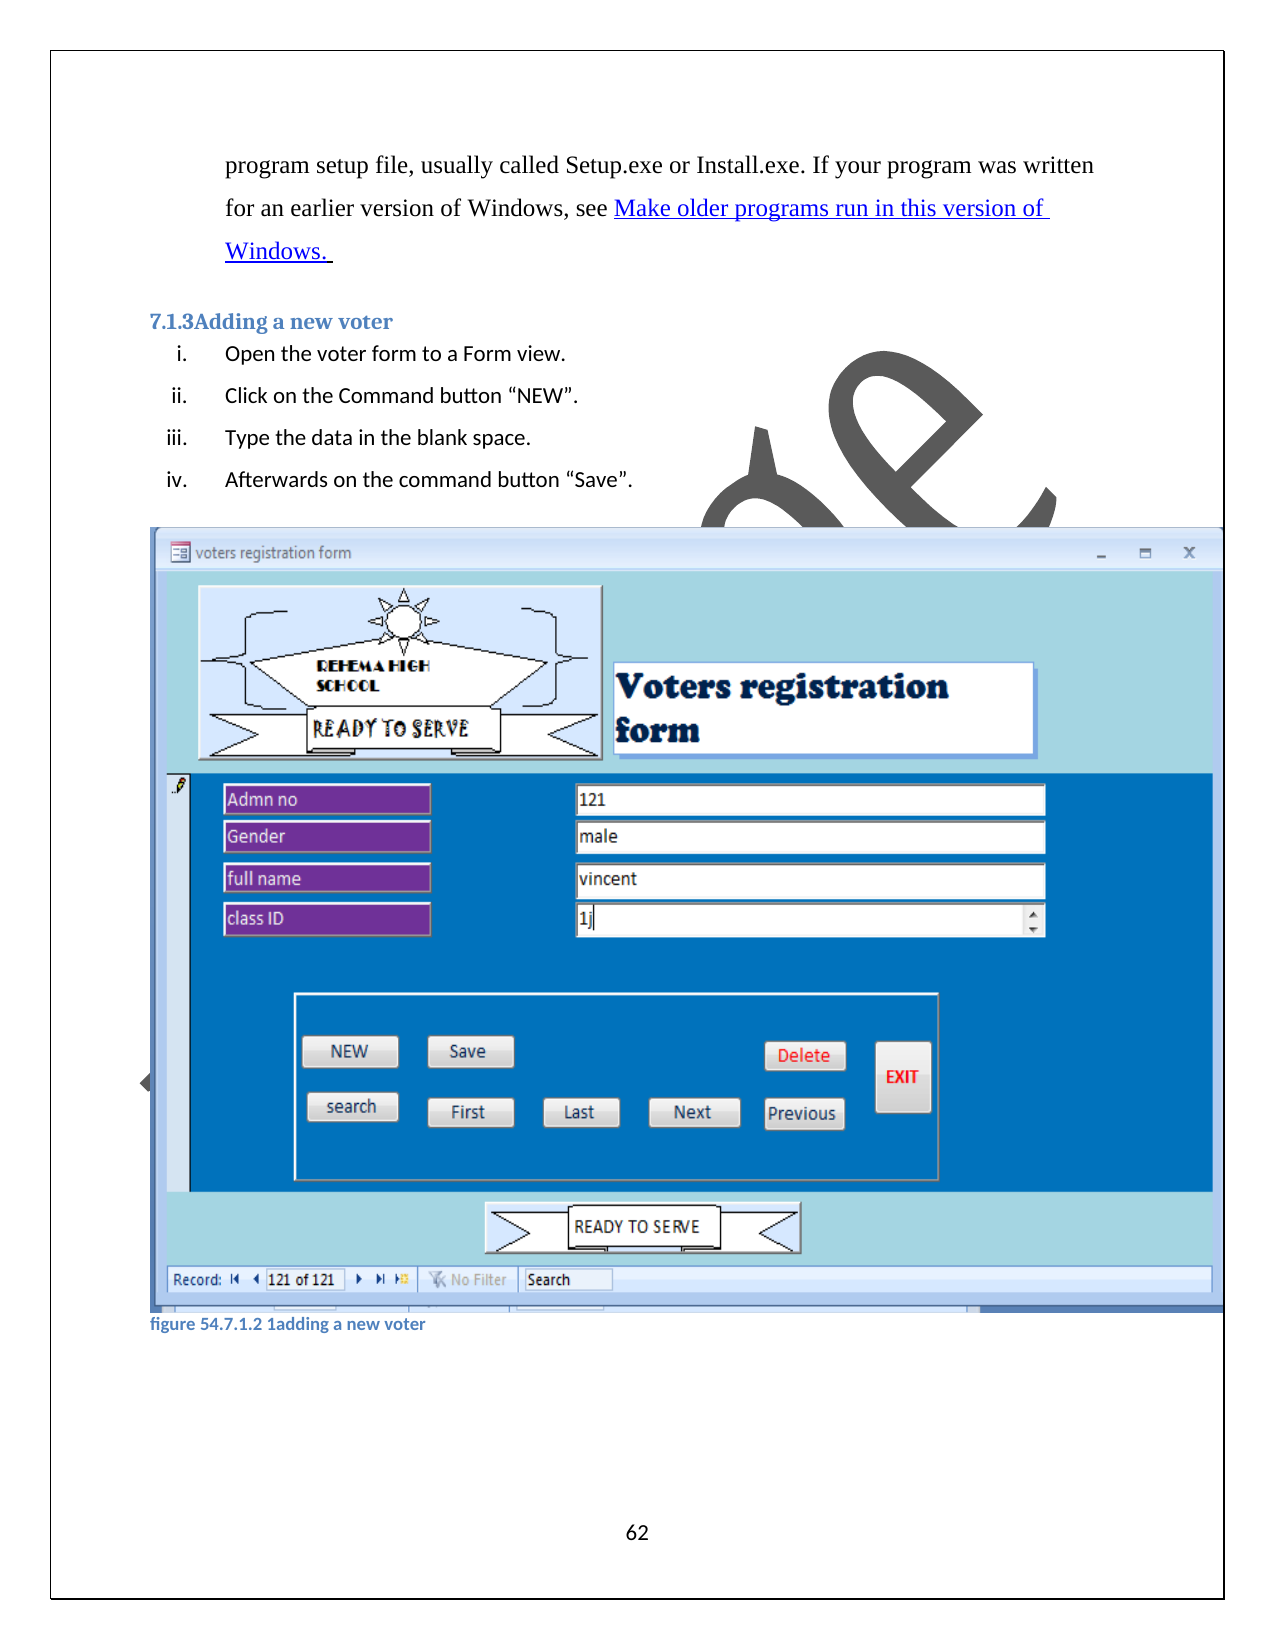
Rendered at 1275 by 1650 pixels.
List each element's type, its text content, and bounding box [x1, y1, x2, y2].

subtitle 7.1.3Adding a new voter [150, 308, 1124, 335]
list Type the data in the blank space. [187, 423, 1124, 451]
list Open the voter form to a Form view. [187, 339, 1124, 367]
list Afterwards on the command button “Save”. [187, 465, 1124, 493]
picture [150, 527, 1223, 1313]
text figure 55.7.1.2 1adding a new voter [150, 1313, 1124, 1335]
list Click on the Command button “NEW”. [187, 381, 1124, 409]
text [225, 150, 1124, 265]
